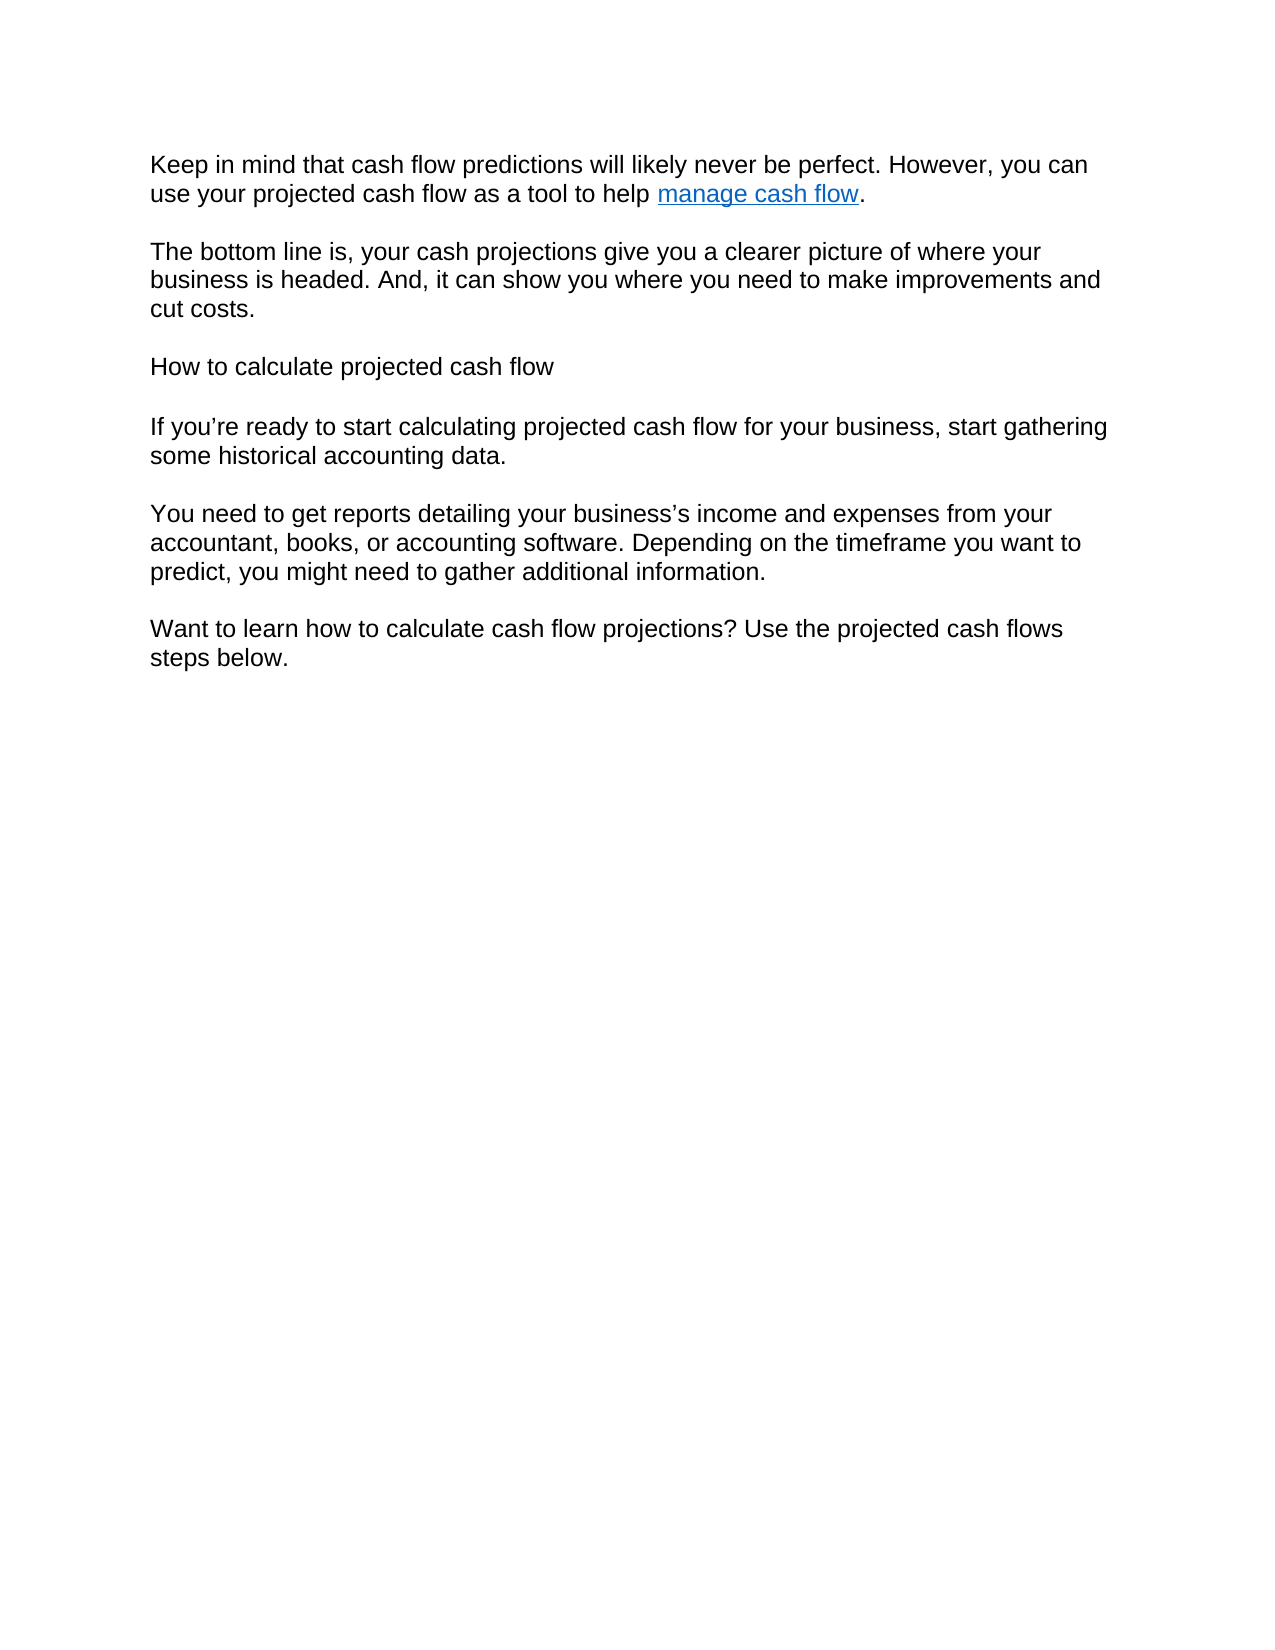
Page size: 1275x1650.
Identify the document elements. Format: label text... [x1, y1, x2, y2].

text If you’re ready to start calculating projected cash flow for your business, start gathering some historical accounting data. [150, 412, 1125, 470]
subtitle How to calculate projected cash flow [150, 352, 1125, 381]
text The bottom line is, your cash projections give you a clearer picture of where your business is headed. And, it can show you where you need to make improvements and cut costs. [150, 237, 1125, 323]
text Keep in mind that cash flow predictions will likely never be perfect. However, you can use your projected cash flow as a tool to help manage cash flow. [150, 150, 1125, 207]
text You need to get reports detailing your business’s income and expenses from your accountant, books, or accounting software. Depending on the timeframe you want to predict, you might need to gather additional information. [150, 499, 1125, 585]
text Want to learn how to calculate cash flow projections? Use the projected cash flows steps below. [150, 614, 1125, 672]
